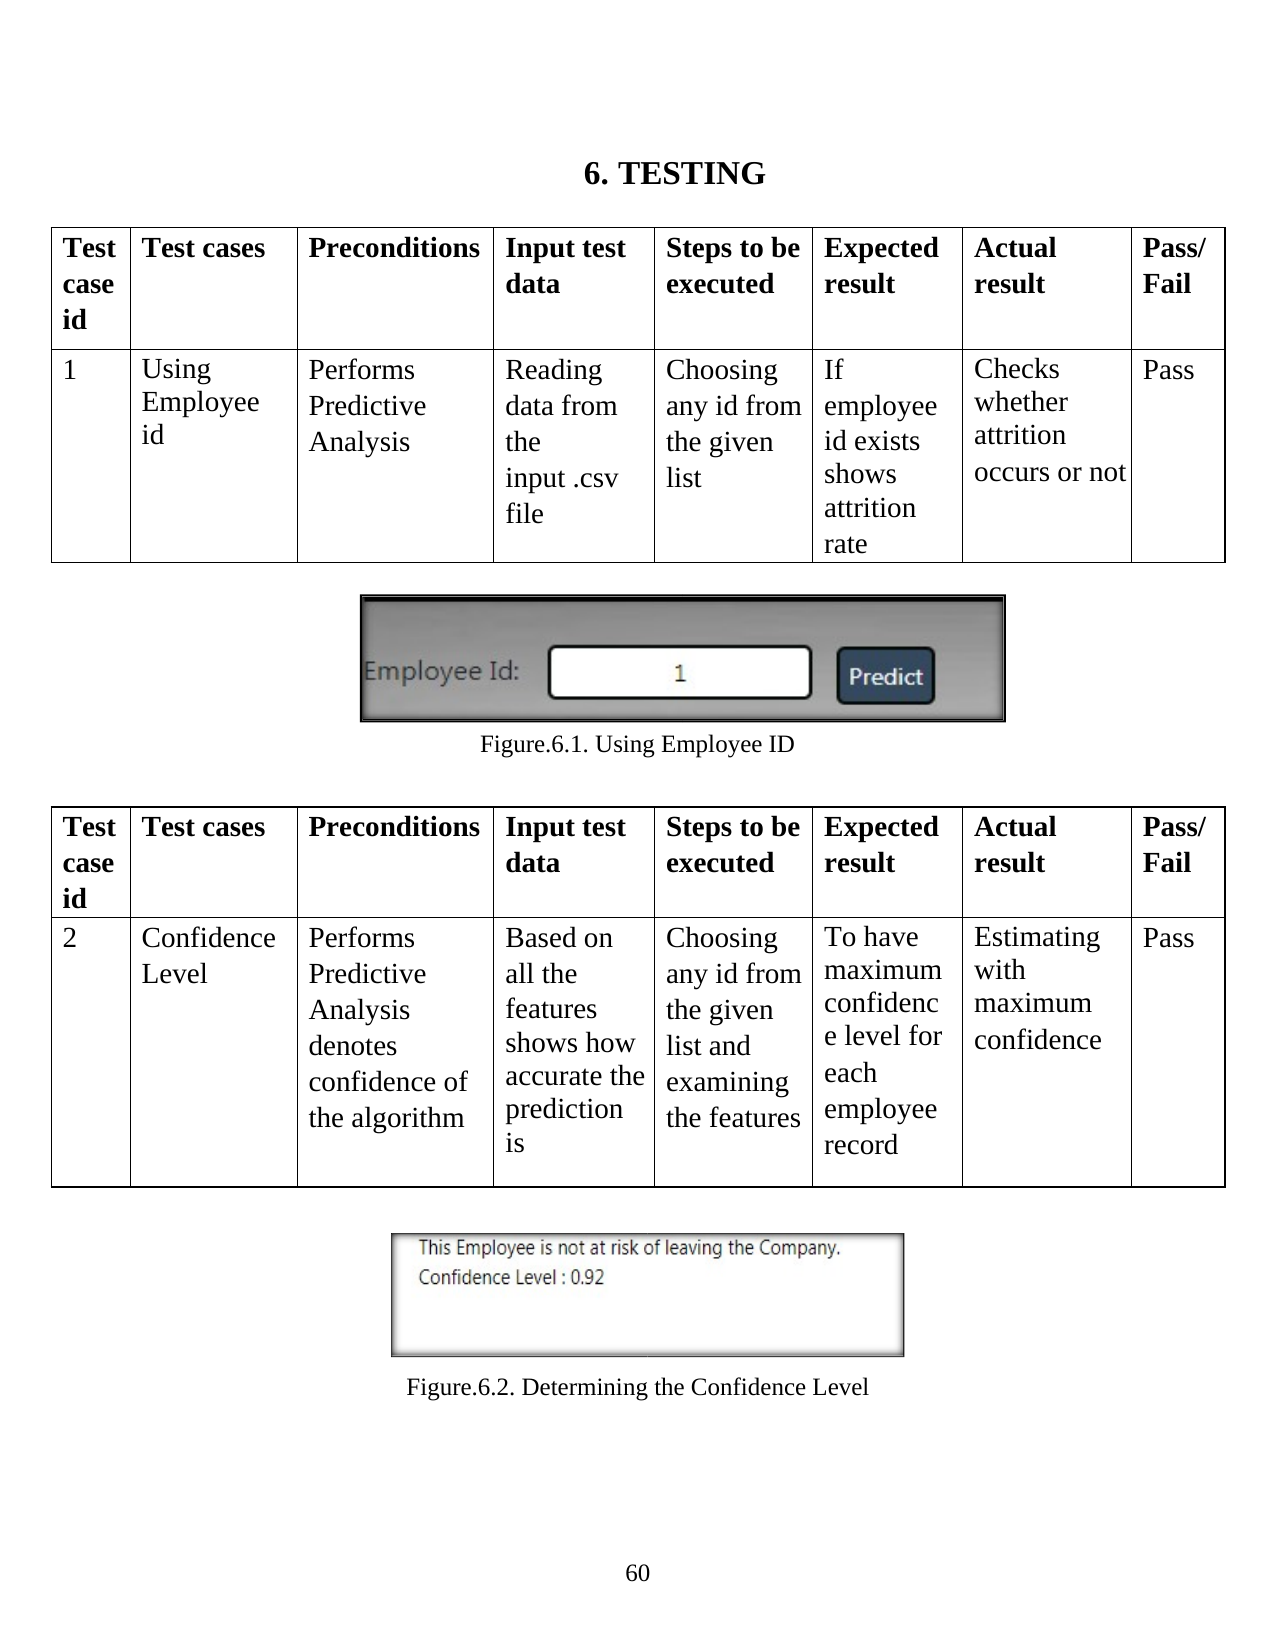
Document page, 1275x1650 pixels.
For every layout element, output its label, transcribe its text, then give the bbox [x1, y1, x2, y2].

table_cell Confidence Level [131, 918, 297, 1186]
table_cell Choosing any id from the given list [655, 350, 812, 562]
table_header Test cases [131, 808, 297, 917]
table_header Input test data [494, 808, 654, 917]
subtitle Figure.6.1. Using Employee ID [178, 729, 1097, 757]
table_cell 1 [52, 350, 130, 562]
table_cell Based on all the features shows how accurate the prediction is [494, 918, 654, 1186]
table_header Steps to be executed [655, 808, 812, 917]
table_cell 2 [52, 918, 130, 1186]
table_header Pass/ Fail [1132, 808, 1224, 917]
table_cell Reading data from the input .csv file [494, 350, 654, 562]
table_header Preconditions [298, 228, 493, 349]
table_cell Pass [1132, 350, 1224, 562]
table_cell Performs Predictive Analysis denotes confidence of the algorithm [298, 918, 493, 1186]
table_cell If employee id exists shows attrition rate [813, 350, 962, 562]
table_header Input test data [494, 228, 654, 349]
picture [364, 598, 1002, 719]
table_header Pass/ Fail [1132, 228, 1224, 349]
table_cell Choosing any id from the given list and examining the features [655, 918, 812, 1186]
table_header Preconditions [298, 808, 493, 917]
table_header Expected result [813, 228, 962, 349]
table_header Test cases [131, 228, 297, 349]
table_cell Estimating with maximum confidence [963, 918, 1131, 1186]
table_header Expected result [813, 808, 962, 917]
subtitle 6. TESTING [103, 153, 1246, 191]
table_cell Performs Predictive Analysis [298, 350, 493, 562]
table_header Test case id [52, 808, 130, 917]
table_header Actual result [963, 808, 1131, 917]
picture [393, 1235, 903, 1355]
table_header Test case id [52, 228, 130, 349]
table_cell To have maximum confidenc e level for each employee record [813, 918, 962, 1186]
table_header Steps to be executed [655, 228, 812, 349]
text Figure.6.2. Determining the Confidence Level [406, 1372, 1126, 1401]
table_cell Using Employee id [131, 350, 297, 562]
table_cell Pass [1132, 918, 1224, 1186]
table_cell Checks whether attrition occurs or not [963, 350, 1131, 562]
table_header Actual result [963, 228, 1131, 349]
